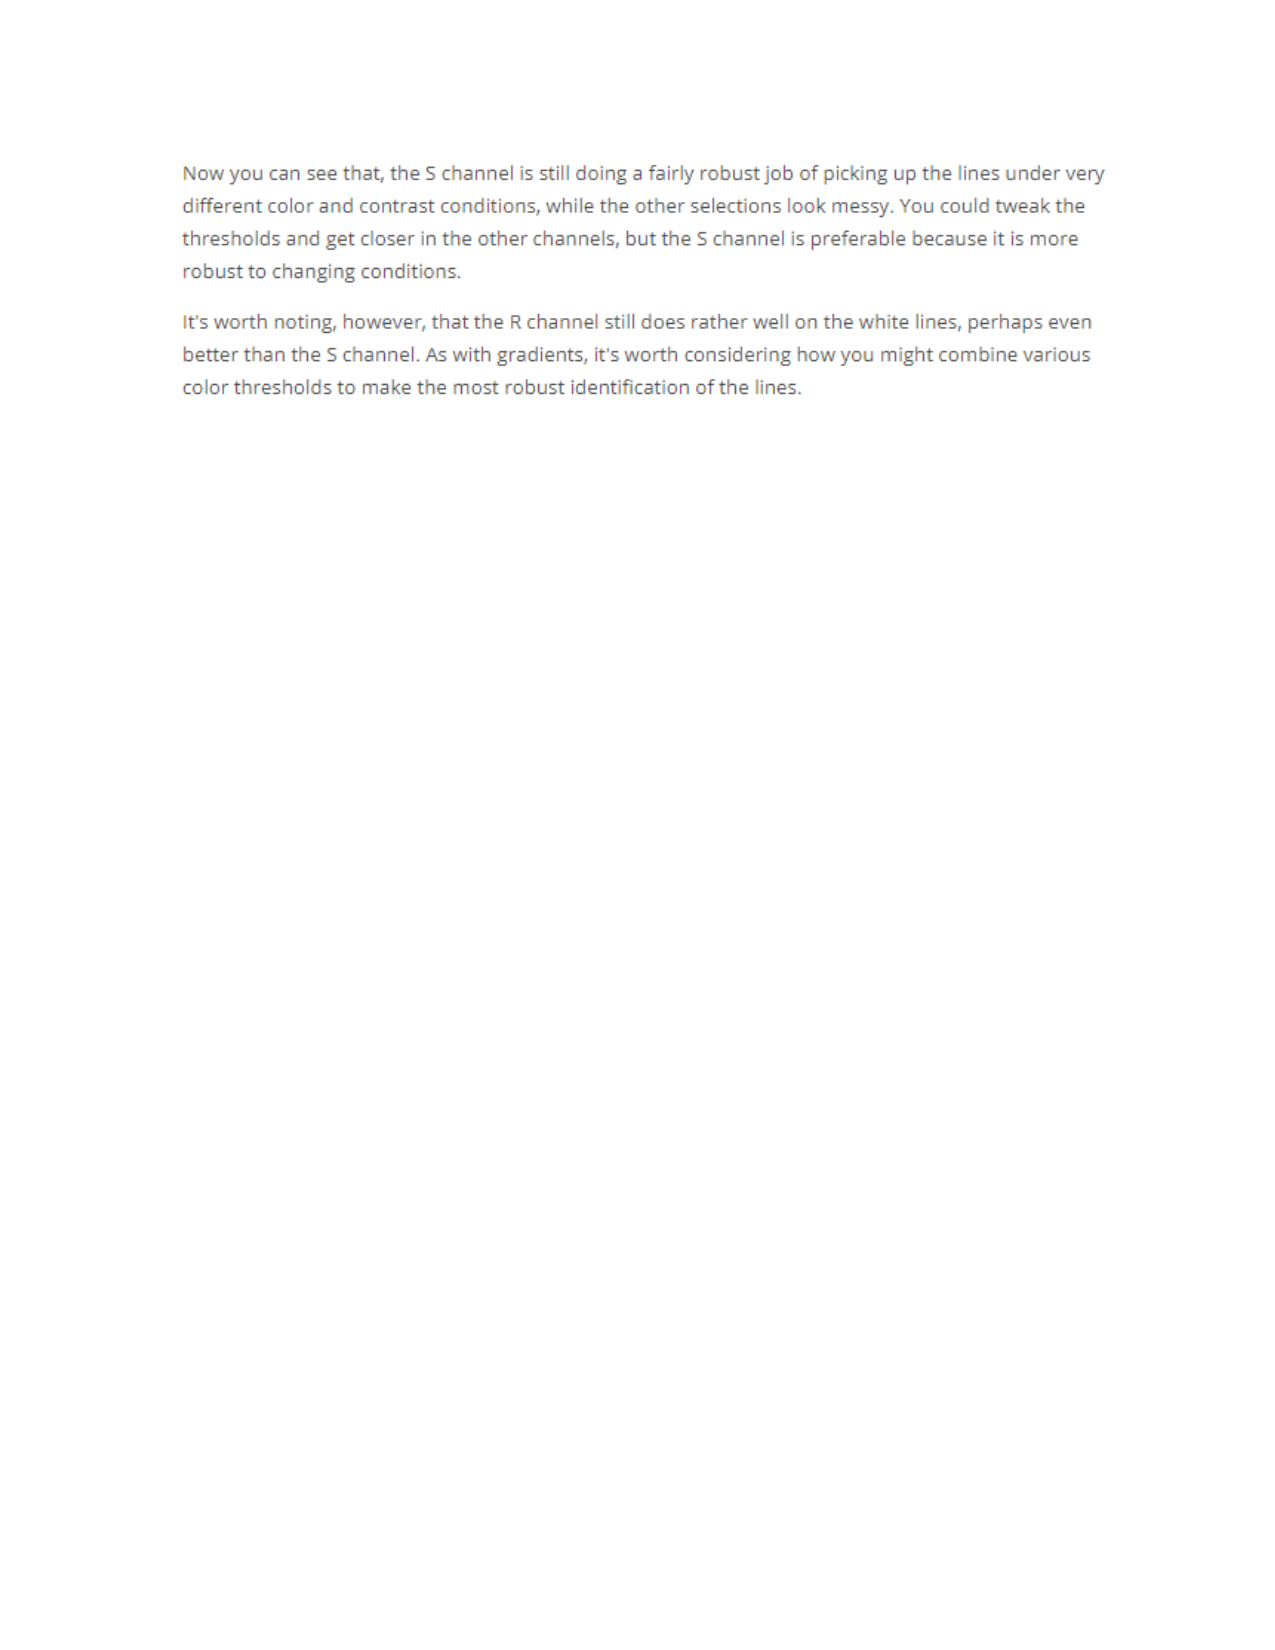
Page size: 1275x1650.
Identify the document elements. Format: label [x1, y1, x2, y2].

picture [150, 150, 1125, 433]
